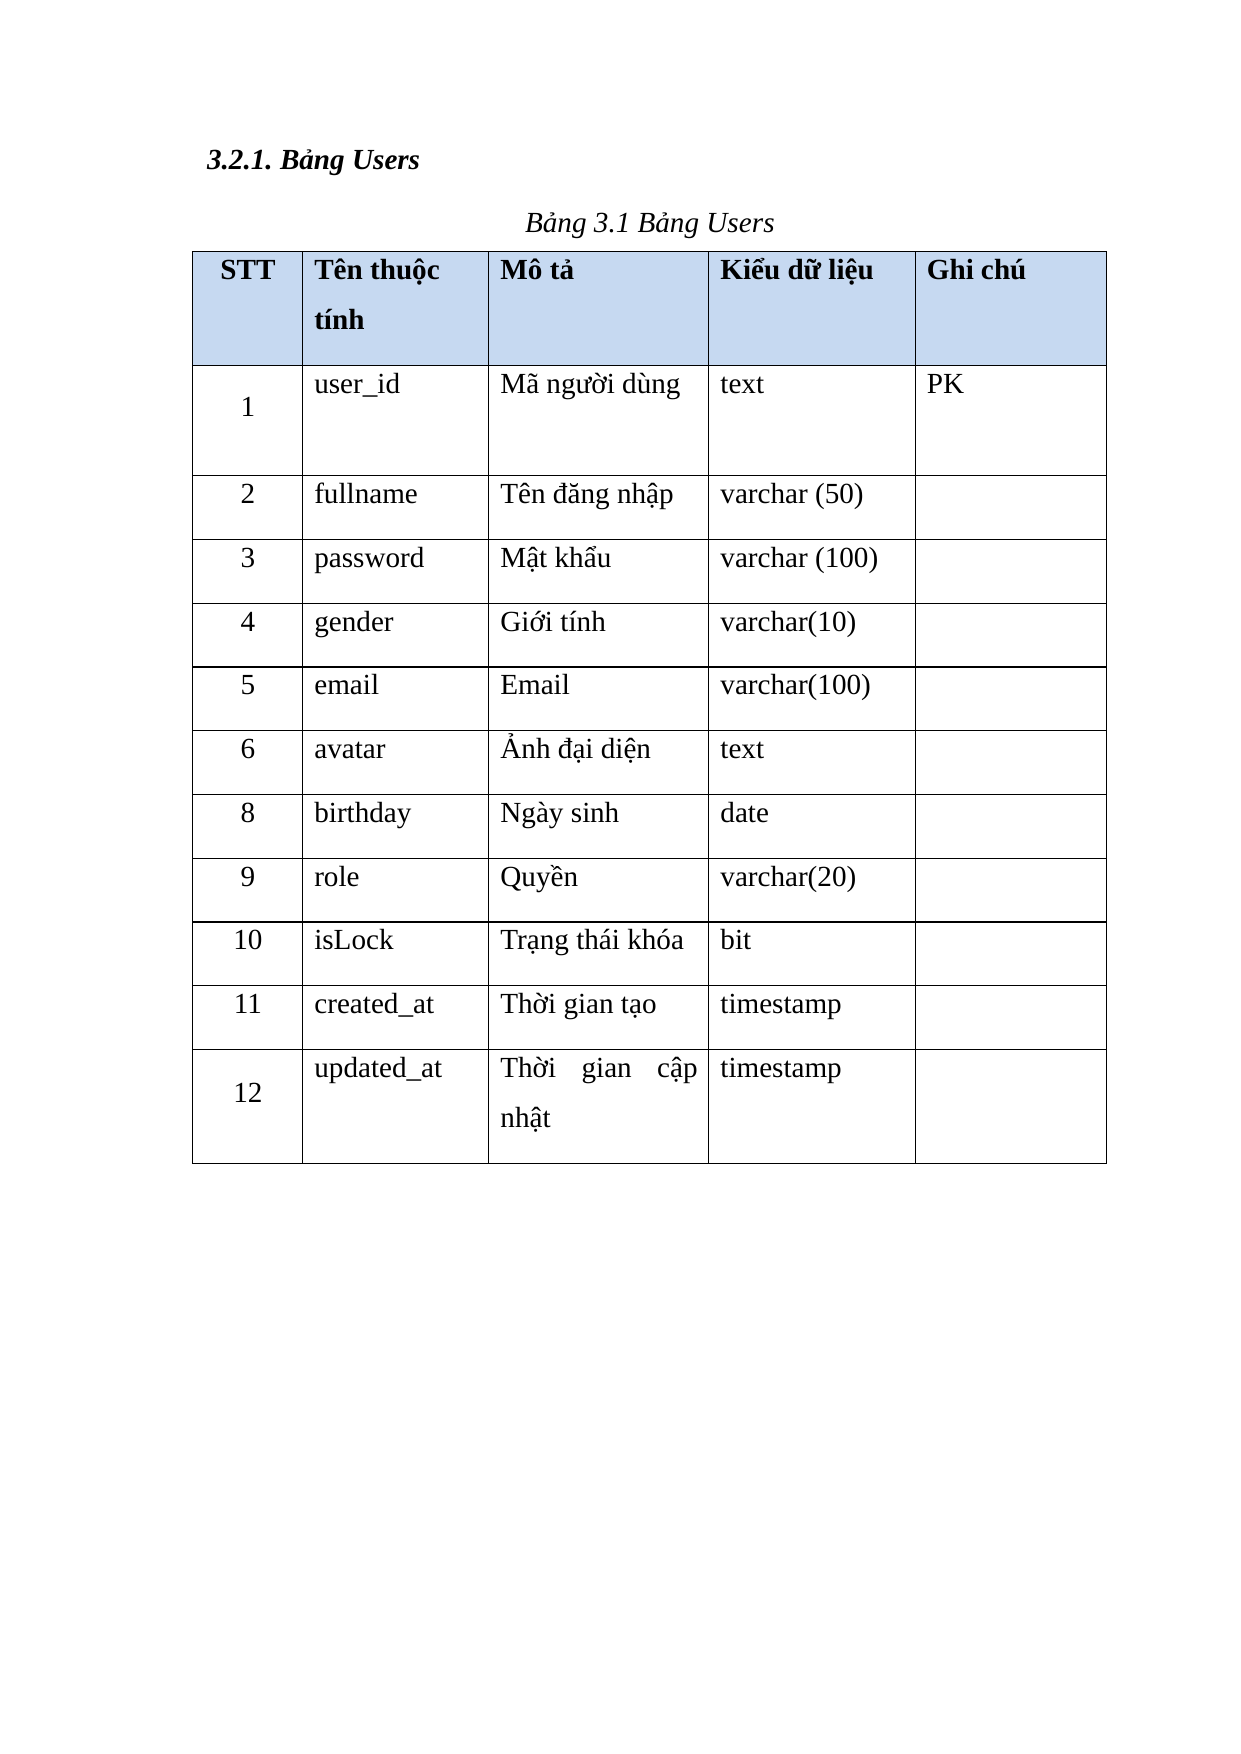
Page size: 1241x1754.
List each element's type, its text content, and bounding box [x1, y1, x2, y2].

table_cell [916, 1050, 1106, 1163]
table_cell 6 [193, 731, 302, 794]
table_cell isLock [303, 923, 488, 985]
table_cell [916, 859, 1106, 921]
table_cell Tên đăng nhập [489, 476, 708, 539]
table_cell 12 [193, 1050, 302, 1163]
table_cell fullname [303, 476, 488, 539]
table_header Kiểu dữ liệu [709, 252, 915, 365]
text Bảng Users [207, 142, 1122, 176]
table_cell date [709, 795, 915, 858]
table_cell birthday [303, 795, 488, 858]
table_cell 10 [193, 923, 302, 985]
table_cell gender [303, 604, 488, 666]
table_cell Giới tính [489, 604, 708, 666]
table_cell timestamp [709, 1050, 915, 1163]
table_cell varchar (50) [709, 476, 915, 539]
table_cell varchar(100) [709, 668, 915, 730]
table_cell Email [489, 668, 708, 730]
table_cell Mật khẩu [489, 540, 708, 603]
table_cell [916, 540, 1106, 603]
table_cell Trạng thái khóa [489, 923, 708, 985]
table_cell varchar(10) [709, 604, 915, 666]
table_cell [916, 476, 1106, 539]
table_cell 4 [193, 604, 302, 666]
table_cell [916, 604, 1106, 666]
table_cell 3 [193, 540, 302, 603]
table_cell Thời gian tạo [489, 986, 708, 1049]
table_cell [916, 986, 1106, 1049]
table_cell Thời gian cập nhật [489, 1050, 708, 1163]
table_cell 11 [193, 986, 302, 1049]
table_cell varchar(20) [709, 859, 915, 921]
text Bảng 3.1 Bảng Users [177, 205, 1122, 238]
table_header STT [193, 252, 302, 365]
table_cell text [709, 731, 915, 794]
table_header Mô tả [489, 252, 708, 365]
table_cell user_id [303, 366, 488, 475]
table_cell created_at [303, 986, 488, 1049]
table_cell varchar (100) [709, 540, 915, 603]
table_cell 2 [193, 476, 302, 539]
table_cell 8 [193, 795, 302, 858]
table_cell [916, 795, 1106, 858]
table_cell 5 [193, 668, 302, 730]
table_cell email [303, 668, 488, 730]
table_cell [916, 668, 1106, 730]
table_header Tên thuộc tính [303, 252, 488, 365]
table_cell bit [709, 923, 915, 985]
table_cell 9 [193, 859, 302, 921]
table_cell 1 [193, 366, 302, 475]
table_cell [916, 923, 1106, 985]
table_cell avatar [303, 731, 488, 794]
table_cell PK [916, 366, 1106, 475]
table_cell text [709, 366, 915, 475]
table_cell timestamp [709, 986, 915, 1049]
table_cell Quyền [489, 859, 708, 921]
table_cell Ảnh đại diện [489, 731, 708, 794]
table_cell Ngày sinh [489, 795, 708, 858]
table_cell password [303, 540, 488, 603]
table_cell [916, 731, 1106, 794]
table_header Ghi chú [916, 252, 1106, 365]
table_cell updated_at [303, 1050, 488, 1163]
table_cell Mã người dùng [489, 366, 708, 475]
table_cell role [303, 859, 488, 921]
